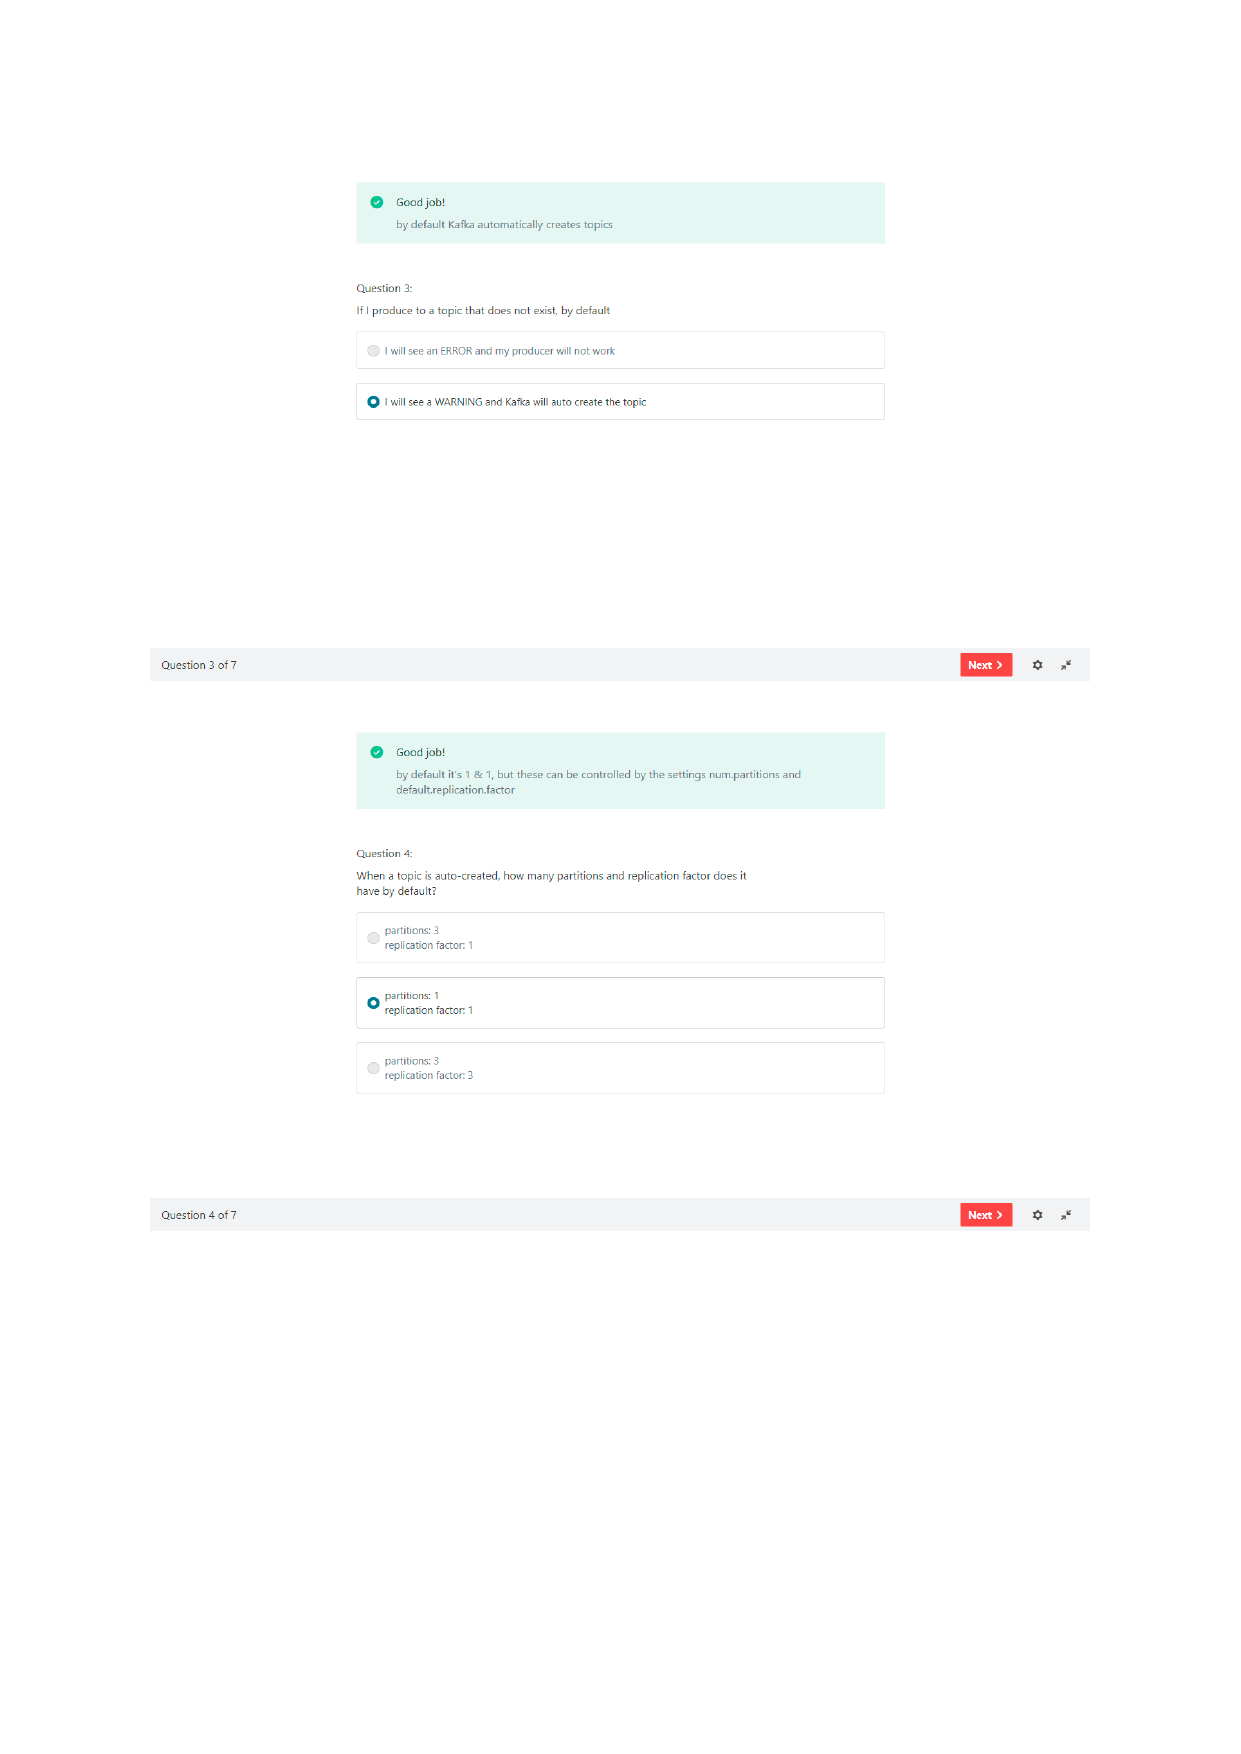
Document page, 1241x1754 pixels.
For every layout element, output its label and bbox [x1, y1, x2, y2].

picture [150, 150, 1091, 681]
picture [150, 699, 1091, 1231]
